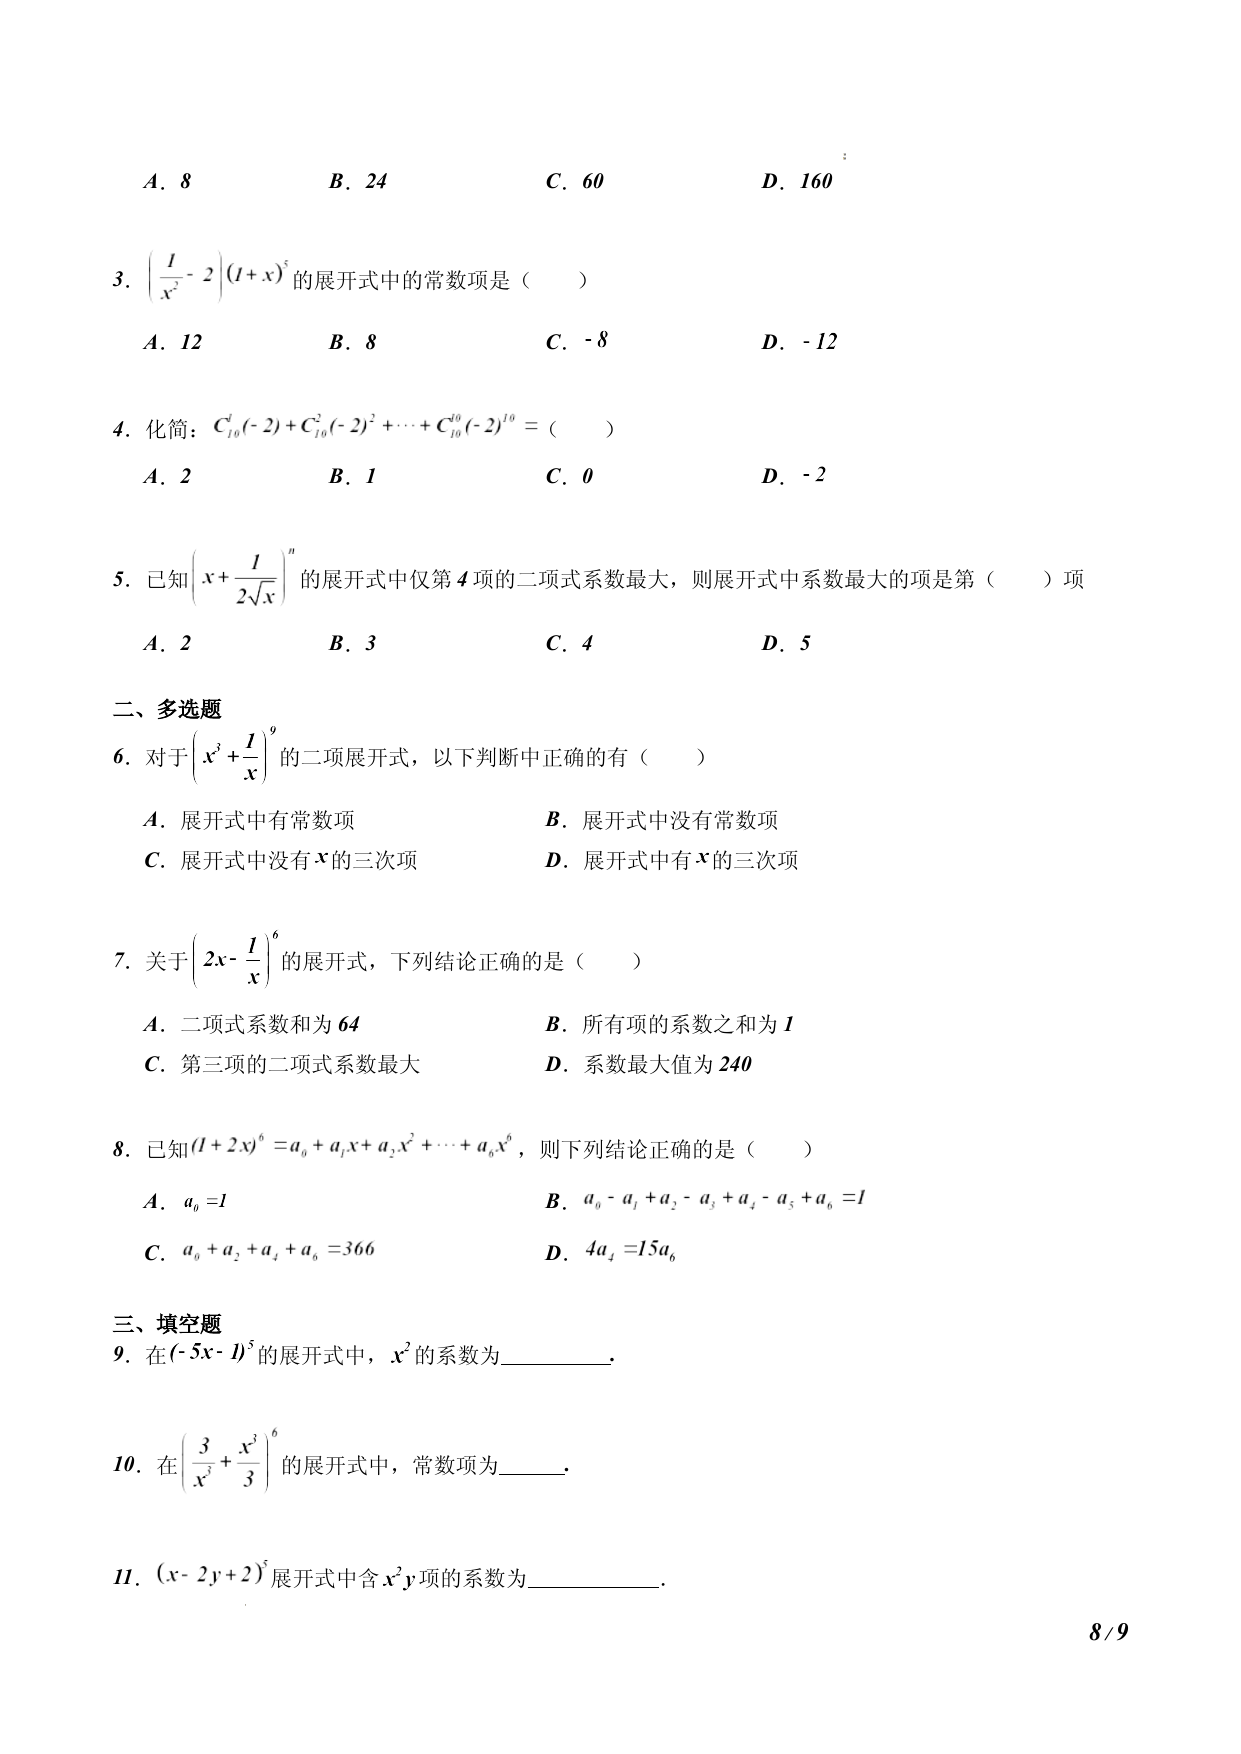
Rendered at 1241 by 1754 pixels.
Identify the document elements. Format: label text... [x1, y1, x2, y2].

text 6．对于的二项展开式，以下判断中正确的有（ ） [112, 719, 1128, 792]
text 8．已知，则下列结论正确的是（ ） [112, 1128, 1128, 1168]
text 9．在的展开式中，的系数为 . [112, 1334, 1128, 1373]
text A． B． [143, 1182, 1128, 1220]
text A．2 B．1 C．0 D． [143, 462, 1128, 490]
text A．展开式中有常数项 B．展开式中没有常数项 [143, 806, 1128, 832]
text 三、填空题 [112, 1309, 1128, 1334]
text 7．关于的展开式，下列结论正确的是（ ） [112, 924, 1128, 997]
text A．8 B．24 C．60 D．160 [143, 168, 1128, 194]
text A．12 B．8 C． D． [143, 326, 1128, 357]
text C．第三项的二项式系数最大 D．系数最大值为240 [143, 1050, 1128, 1077]
text 3．的展开式中的常数项是（ ） [112, 246, 1128, 312]
text 5．已知的展开式中仅第4项的二项式系数最大，则展开式中系数最大的项是第（ ）项 [112, 541, 1128, 616]
text A．2 B．3 C．4 D．5 [143, 629, 1128, 656]
text 11．展开式中含项的系数为 ． [112, 1554, 1128, 1599]
text C． D． [143, 1233, 1128, 1271]
text 10．在的展开式中，常数项为 . [112, 1424, 1128, 1503]
text 4．化简：（ ） [112, 408, 1128, 448]
text A．二项式系数和为64 B．所有项的系数之和为1 [143, 1010, 1128, 1037]
text C．展开式中没有的三次项 D．展开式中有的三次项 [143, 846, 1128, 873]
text 二、多选题 [112, 694, 1128, 719]
